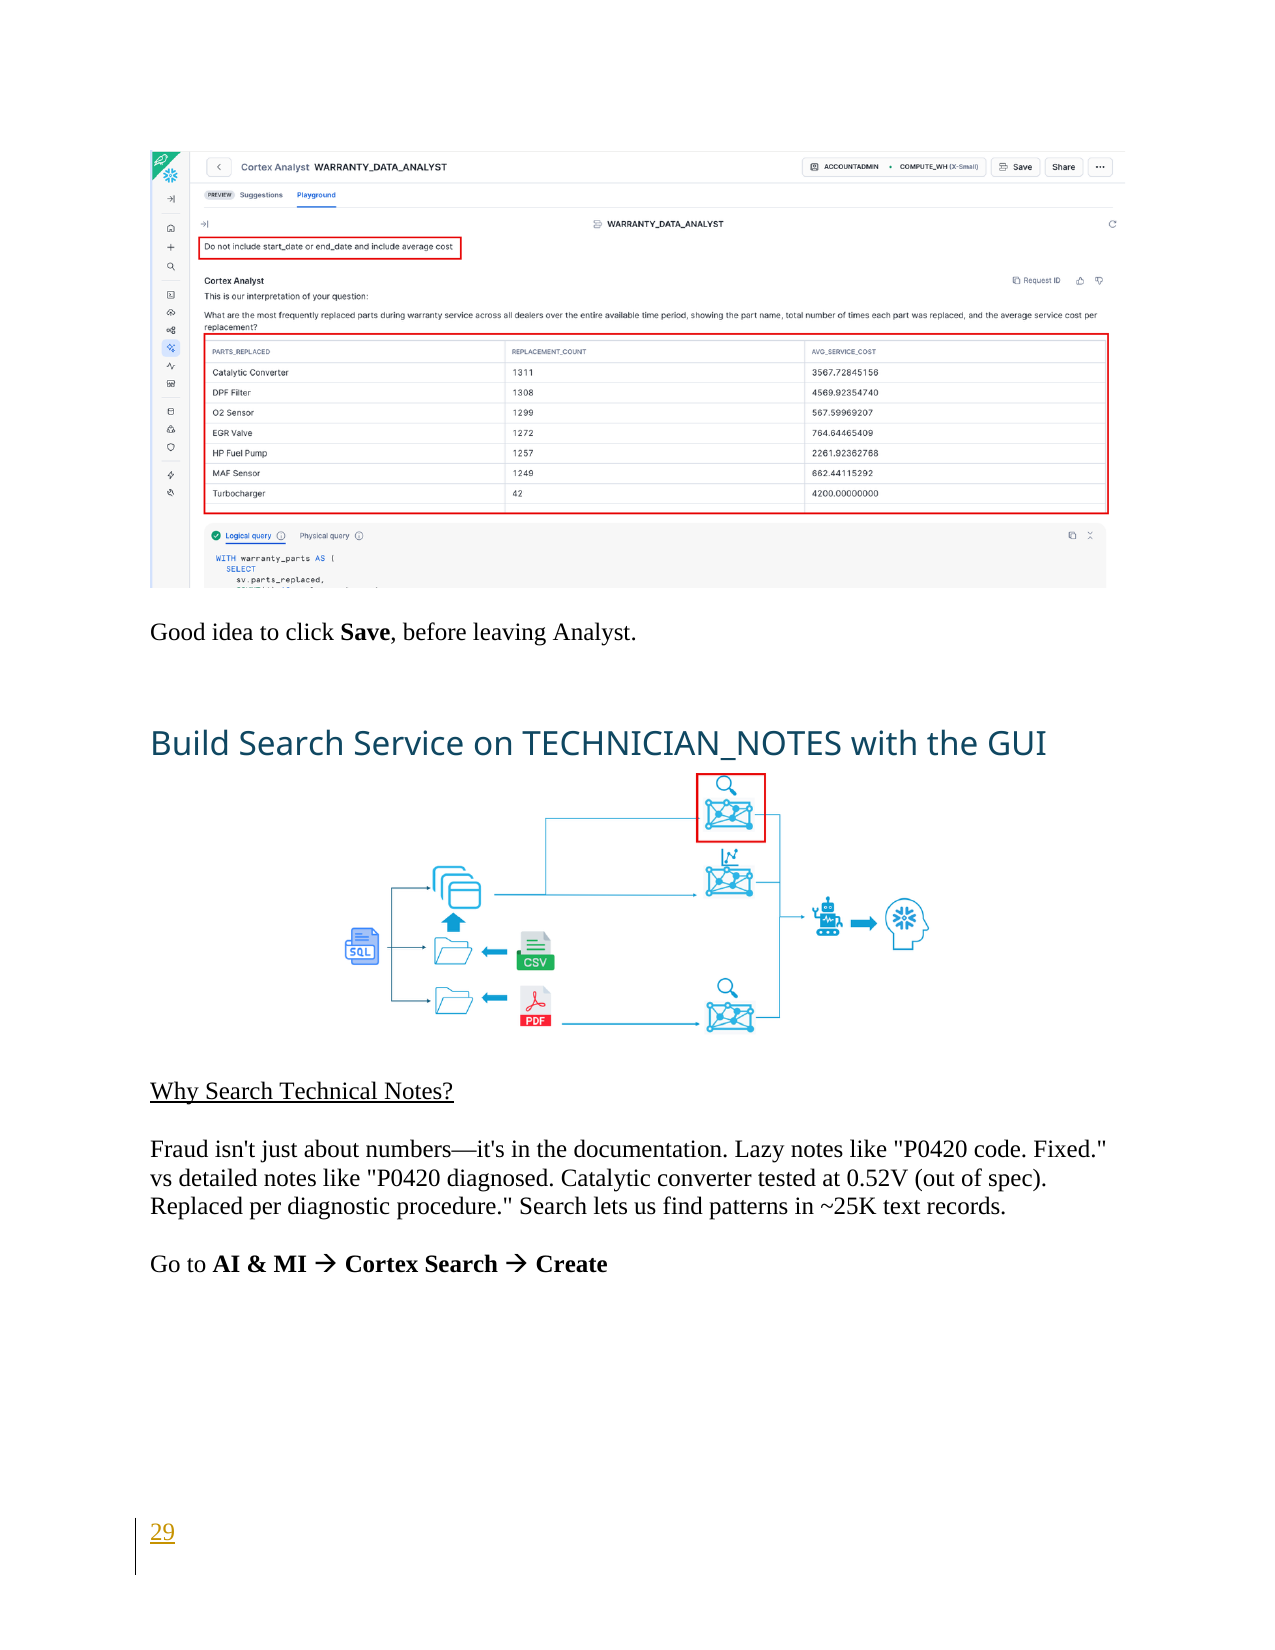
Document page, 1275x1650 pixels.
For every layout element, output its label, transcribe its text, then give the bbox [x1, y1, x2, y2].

subtitle Build Search Service on TECHNICIAN_NOTES with the GUI [150, 719, 1125, 765]
text Go to AI & MI Cortex Search Create [150, 1249, 1125, 1278]
text Why Search Technical Notes? [150, 1076, 1125, 1105]
text Good idea to click Save, before leaving Analyst. [150, 617, 1125, 645]
text Fraud isn't just about numbers—it's in the documentation. Lazy notes like "P0420 code. Fixed." vs detailed notes like "P0420 diagnosed. Catalytic converter tested at 0.52V (out of spec). Replaced per diagnostic procedure." Search lets us find patterns in ~25K text records. [150, 1134, 1125, 1220]
picture [150, 150, 1125, 588]
picture [339, 773, 936, 1048]
